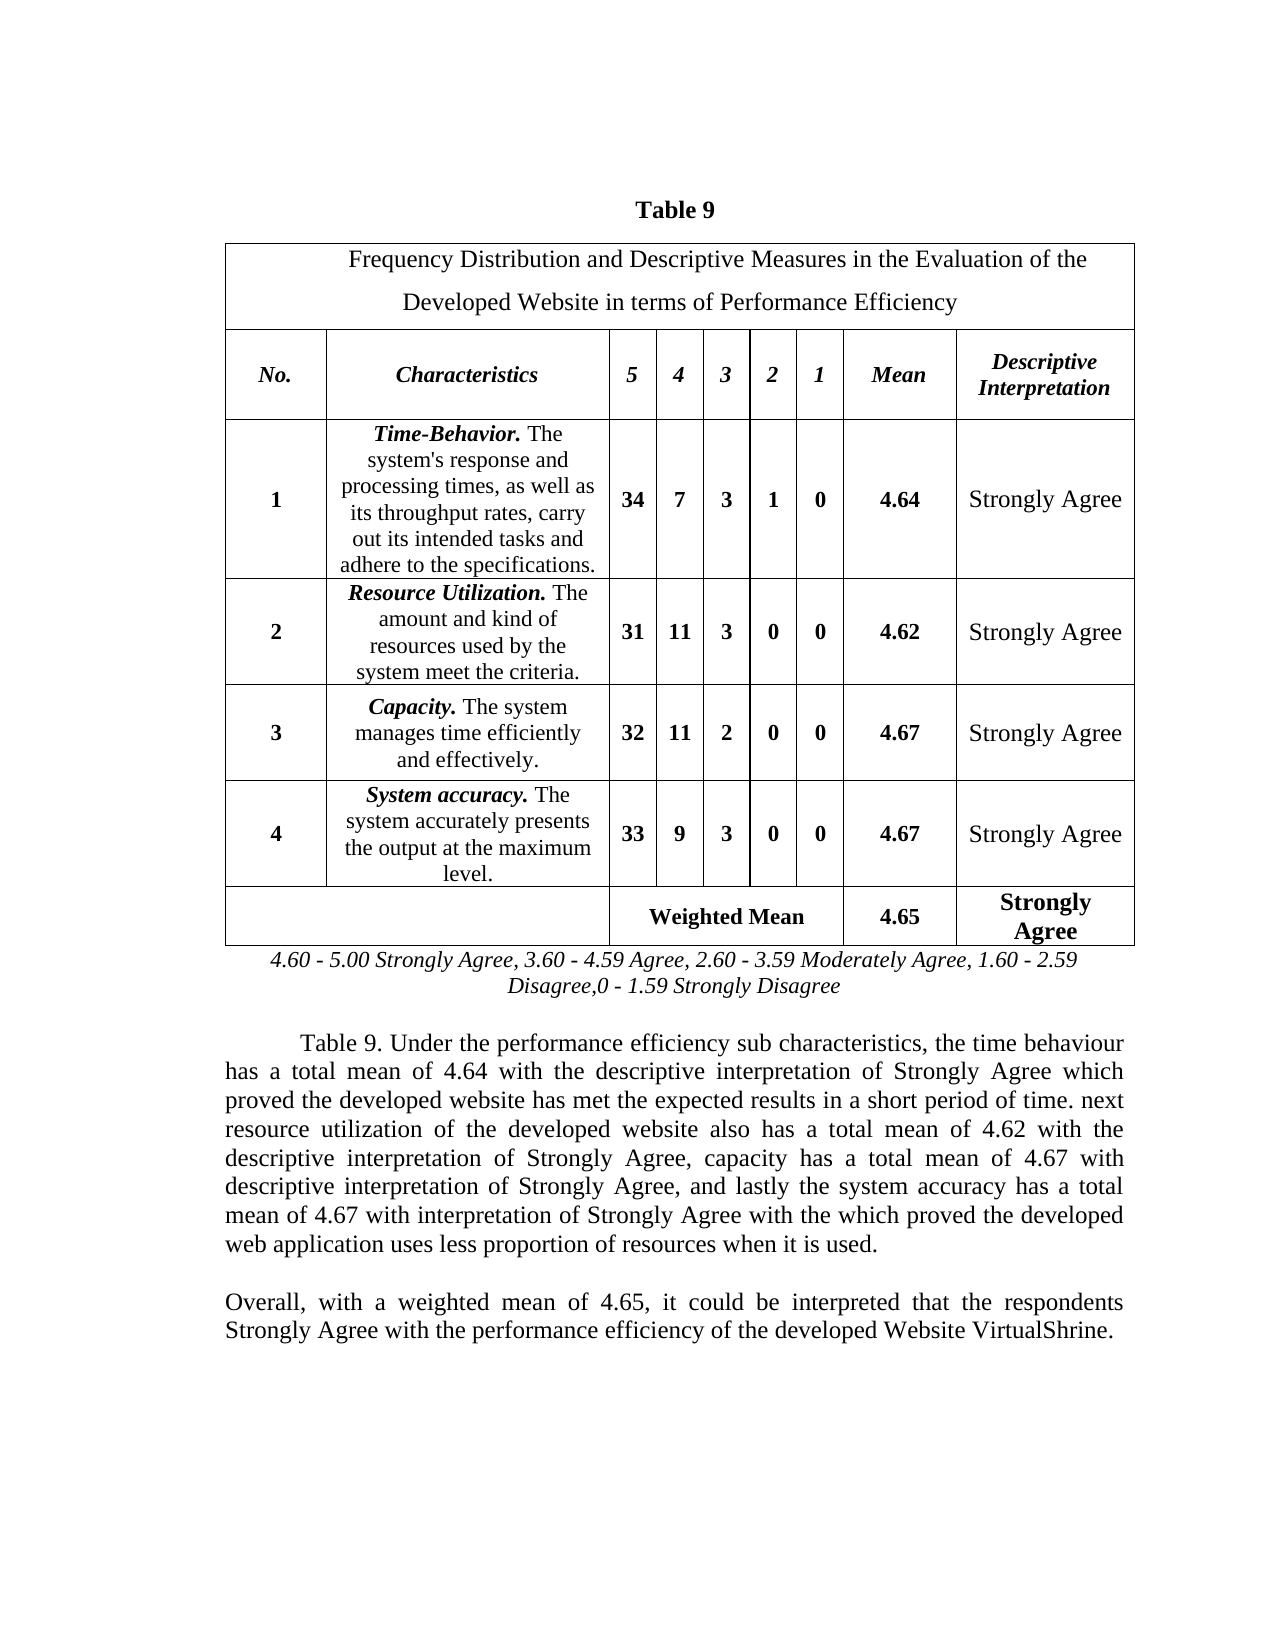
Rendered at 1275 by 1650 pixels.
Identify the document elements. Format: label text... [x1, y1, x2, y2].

table_cell 0 [751, 685, 796, 780]
table_cell 7 [657, 420, 703, 578]
table_cell Strongly Agree [957, 887, 1134, 945]
table_cell Strongly Agree [957, 685, 1134, 780]
table_cell 0 [797, 685, 843, 780]
table_cell 2 [704, 685, 749, 780]
table_cell 0 [797, 781, 843, 886]
table_cell 9 [657, 781, 703, 886]
table_cell 0 [797, 579, 843, 684]
table_cell System accuracy. The system accurately presents the output at the maximum level. [327, 781, 609, 886]
table_cell 34 [610, 420, 656, 578]
table_cell [226, 887, 609, 945]
table_cell 4.67 [844, 685, 956, 780]
table_cell 1 [226, 420, 326, 578]
table_cell 2 [226, 579, 326, 684]
table_cell Mean [844, 330, 956, 419]
table_cell Time-Behavior. The system's response and processing times, as well as its throughput rates, carry out its intended tasks and adhere to the specifications. [327, 420, 609, 578]
table_header Frequency Distribution and Descriptive Measures in the Evaluation of the Developed Website in terms of Performance Efficiency [226, 244, 1134, 329]
table_cell 5 [610, 330, 656, 419]
table_cell 3 [704, 781, 749, 886]
table_cell Strongly Agree [957, 781, 1134, 886]
table_cell 31 [610, 579, 656, 684]
table_cell 11 [657, 685, 703, 780]
table_cell 4.64 [844, 420, 956, 578]
text Table 9 [225, 195, 1125, 224]
table_cell 3 [704, 330, 749, 419]
table_cell 32 [610, 685, 656, 780]
table_cell Weighted Mean [610, 887, 843, 945]
text Overall, with a weighted mean of 4.65, it could be interpreted that the respondents Strongly Agree with the performance efficiency of the developed Website VirtualShrine. [225, 1287, 1125, 1344]
table_cell 4 [226, 781, 326, 886]
table_cell 33 [610, 781, 656, 886]
text Table 9. Under the performance efficiency sub characteristics, the time behaviour has a total mean of 4.64 with the descriptive interpretation of Strongly Agree which proved the developed website has met the expected results in a short period of time. next resource utilization of the developed website also has a total mean of 4.62 with the descriptive interpretation of Strongly Agree, capacity has a total mean of 4.67 with descriptive interpretation of Strongly Agree, and lastly the system accuracy has a total mean of 4.67 with interpretation of Strongly Agree with the which proved the developed web application uses less proportion of resources when it is used. [225, 1028, 1125, 1258]
table_cell 0 [797, 420, 843, 578]
table_cell Strongly Agree [957, 420, 1134, 578]
table_cell Strongly Agree [957, 579, 1134, 684]
table_cell 3 [704, 420, 749, 578]
table_cell 0 [751, 781, 796, 886]
table_cell 4.62 [844, 579, 956, 684]
table_cell Characteristics [327, 330, 609, 419]
table_cell Resource Utilization. The amount and kind of resources used by the system meet the criteria. [327, 579, 609, 684]
text 4.60 - 5.00 Strongly Agree, 3.60 - 4.59 Agree, 2.60 - 3.59 Moderately Agree, 1.60 - 2.59 Disagree,0 - 1.59 Strongly Disagree [225, 946, 1125, 998]
table_cell 3 [226, 685, 326, 780]
table_cell 4.67 [844, 781, 956, 886]
table_cell 4.65 [844, 887, 956, 945]
table_cell 1 [751, 420, 796, 578]
table_cell 2 [751, 330, 796, 419]
table_cell 0 [751, 579, 796, 684]
table_cell 4 [657, 330, 703, 419]
table_cell 1 [797, 330, 843, 419]
table_cell Descriptive Interpretation [957, 330, 1134, 419]
table_cell 3 [704, 579, 749, 684]
table_cell Capacity. The system manages time efficiently and effectively. [327, 685, 609, 780]
table_cell No. [226, 330, 326, 419]
table_cell 11 [657, 579, 703, 684]
